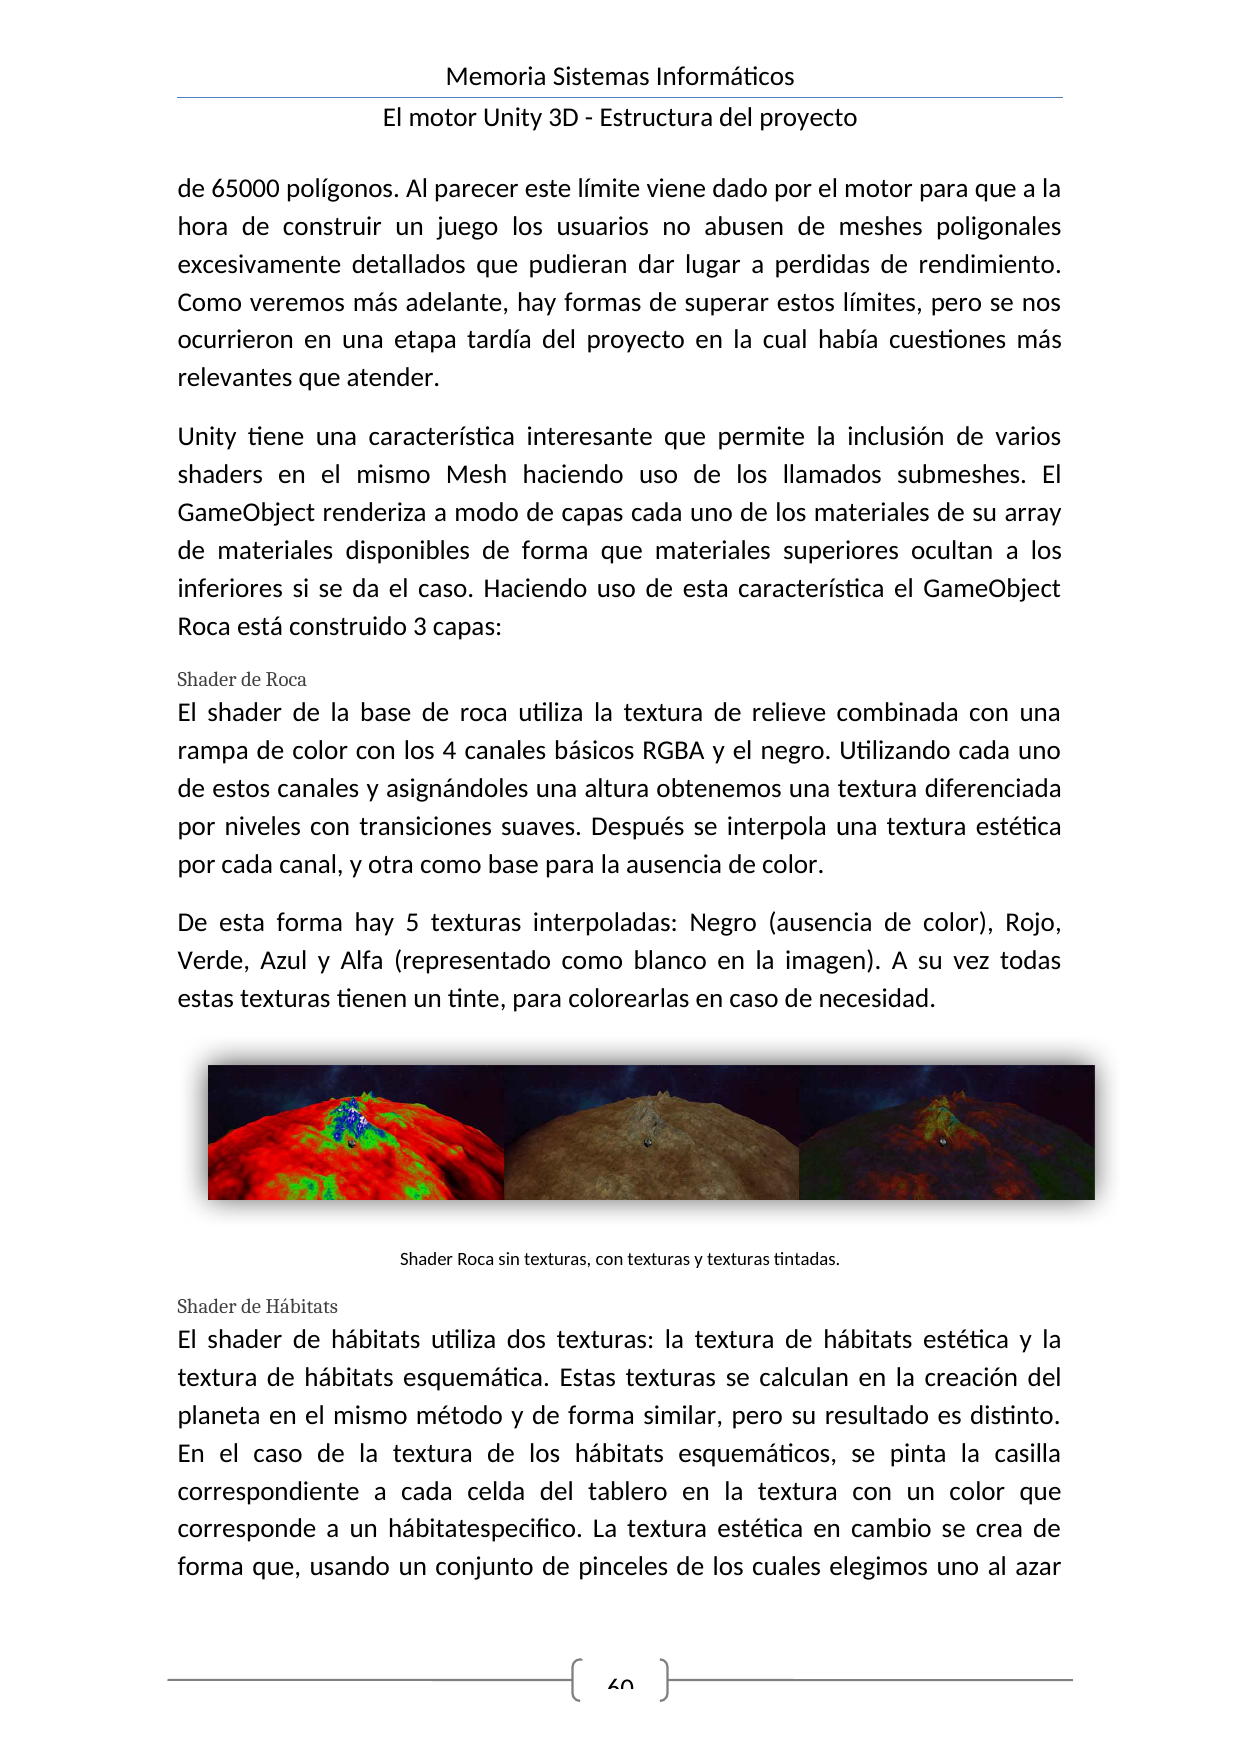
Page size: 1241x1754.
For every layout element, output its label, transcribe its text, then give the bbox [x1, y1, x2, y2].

text El shader de la base de roca utiliza la textura de relieve combinada con una rampa de color con los 4 canales básicos RGBA y el negro. Utilizando cada uno de estos canales y asignándoles una altura obtenemos una textura diferenciada por niveles con transiciones suaves. Después se interpola una textura estética por cada canal, y otra como base para la ausencia de color. [177, 695, 1063, 880]
subtitle Shader de Roca [177, 668, 1063, 692]
text Unity tiene una característica interesante que permite la inclusión de varios shaders en el mismo Mesh haciendo uso de los llamados submeshes. El GameObject renderiza a modo de capas cada uno de los materiales de su array de materiales disponibles de forma que materiales superiores ocultan a los inferiores si se da el caso. Haciendo uso de esta característica el GameObject Roca está construido 3 capas: [177, 419, 1063, 642]
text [177, 171, 1063, 394]
subtitle Shader de Hábitats [177, 1294, 1063, 1318]
text Shader Roca sin texturas, con texturas y texturas tintadas. [177, 1247, 1063, 1270]
picture [208, 1065, 1095, 1200]
text De esta forma hay 5 texturas interpoladas: Negro (ausencia de color), Rojo, Verde, Azul y Alfa (representado como blanco en la imagen). A su vez todas estas texturas tienen un tinte, para colorearlas en caso de necesidad. [177, 906, 1063, 1014]
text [177, 1322, 1063, 1582]
